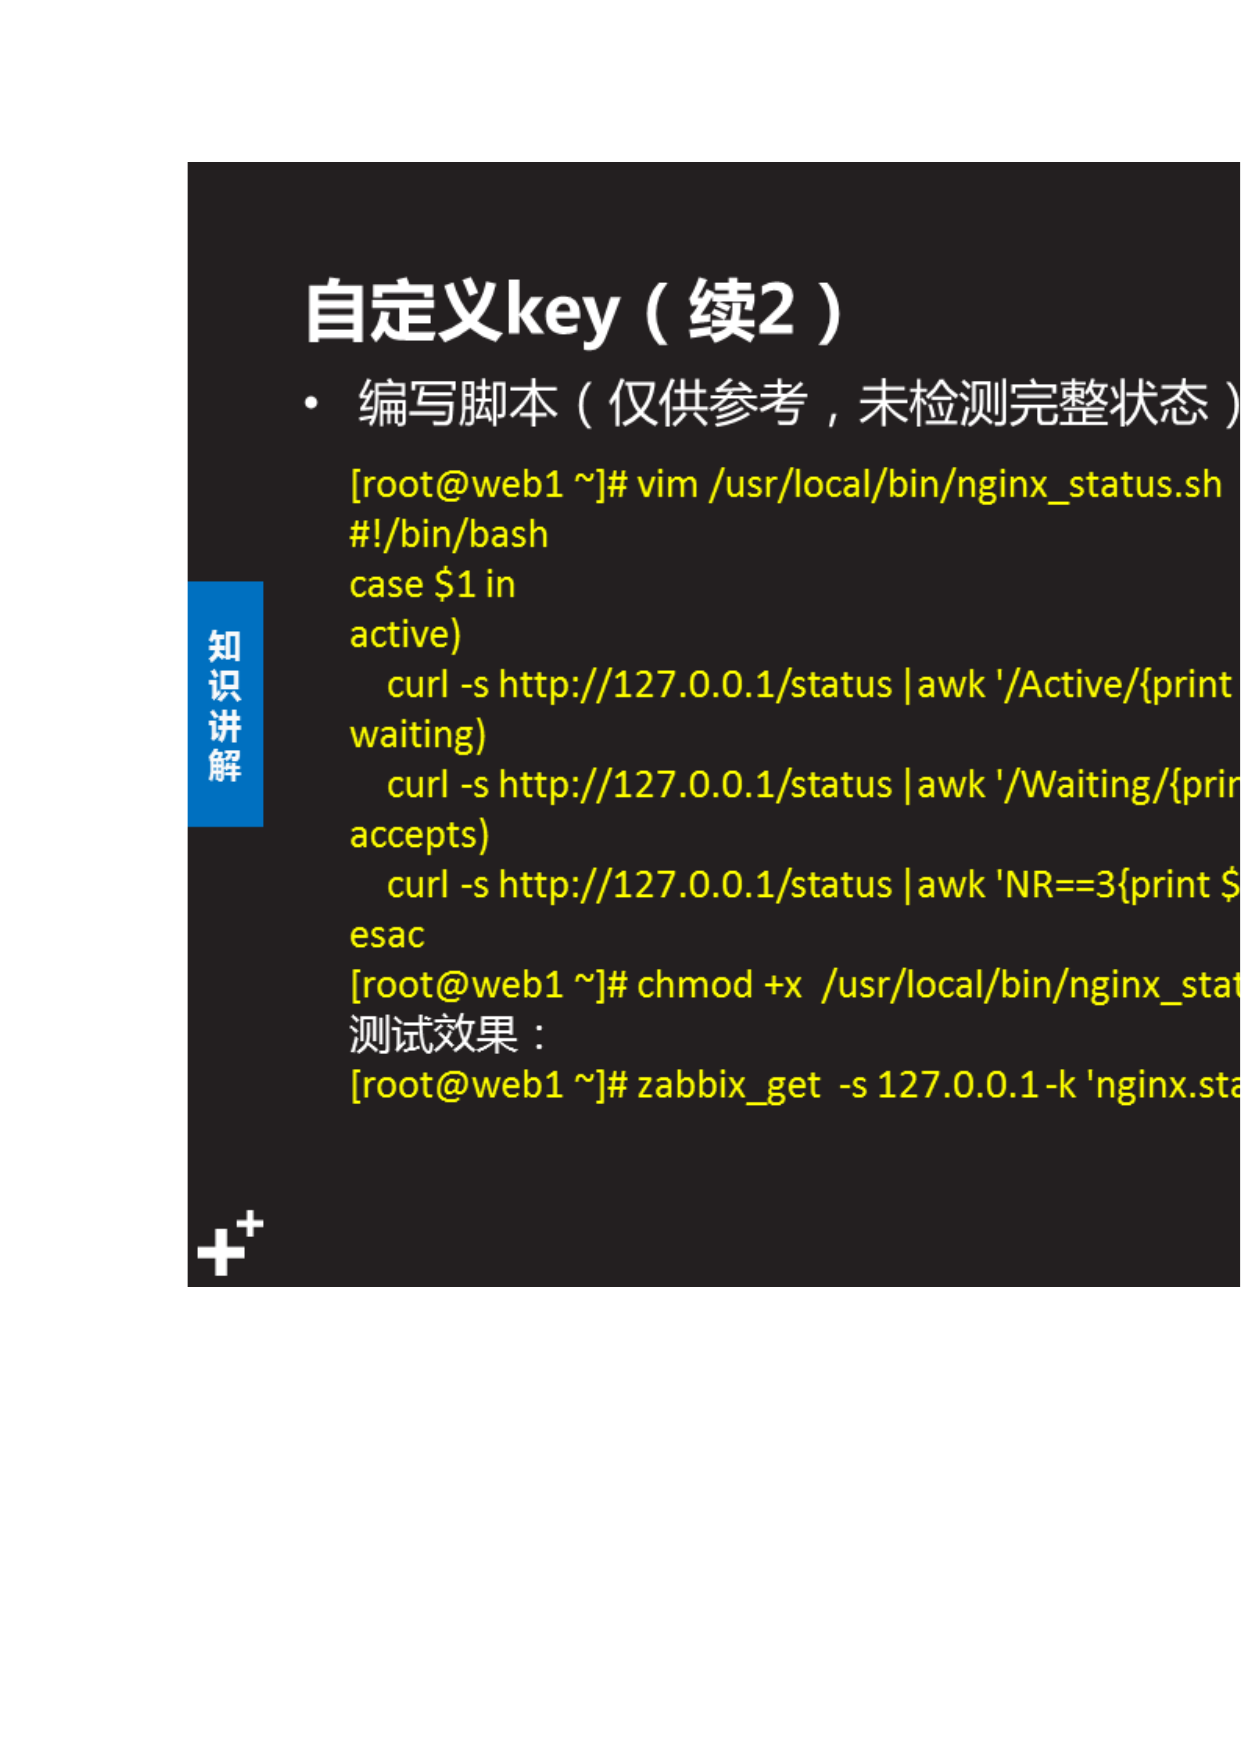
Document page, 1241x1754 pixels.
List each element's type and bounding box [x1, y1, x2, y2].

picture [187, 162, 1241, 1287]
